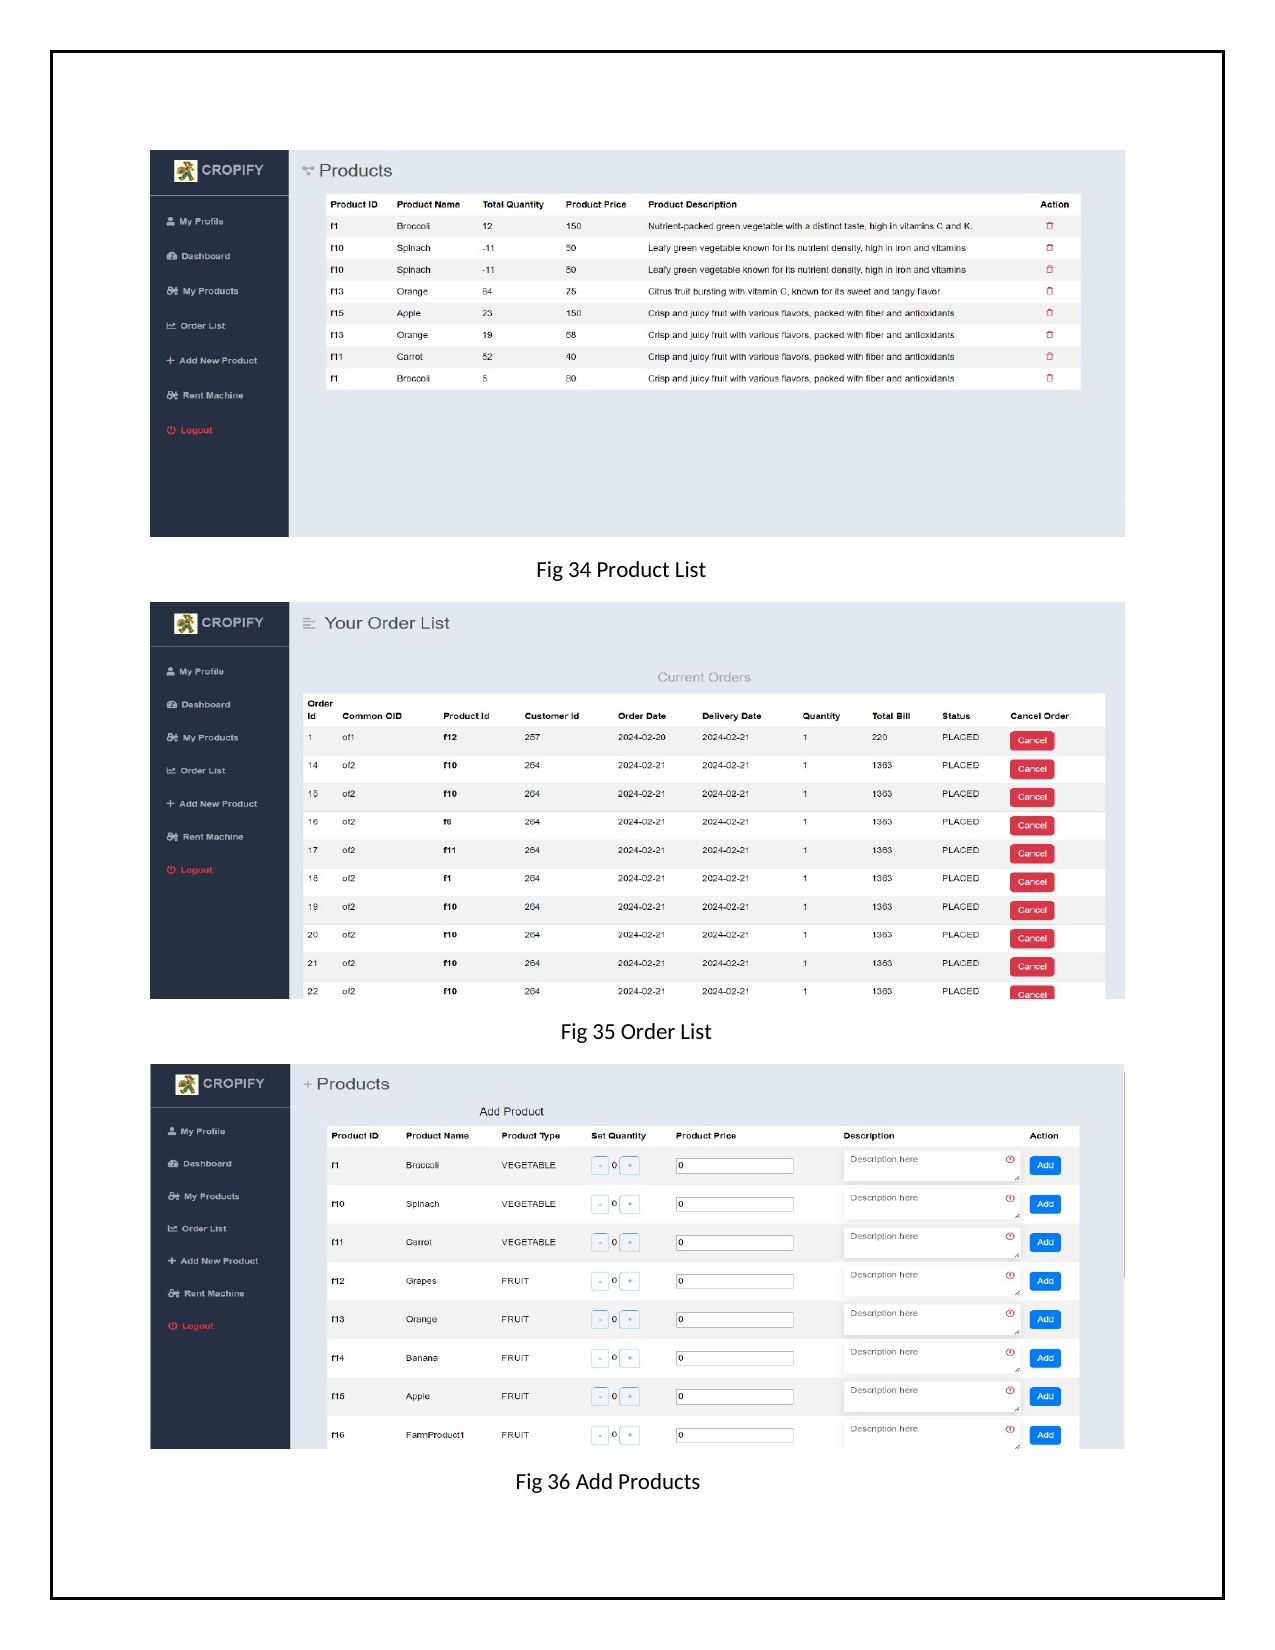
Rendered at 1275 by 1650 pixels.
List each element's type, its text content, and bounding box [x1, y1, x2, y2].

text Fig 36 Add Products [150, 1467, 1125, 1496]
picture [150, 150, 1125, 537]
text Fig 34 Product List [150, 555, 1125, 583]
picture [150, 1064, 1125, 1449]
picture [150, 602, 1125, 999]
text Fig 35 Order List [150, 1017, 1125, 1045]
